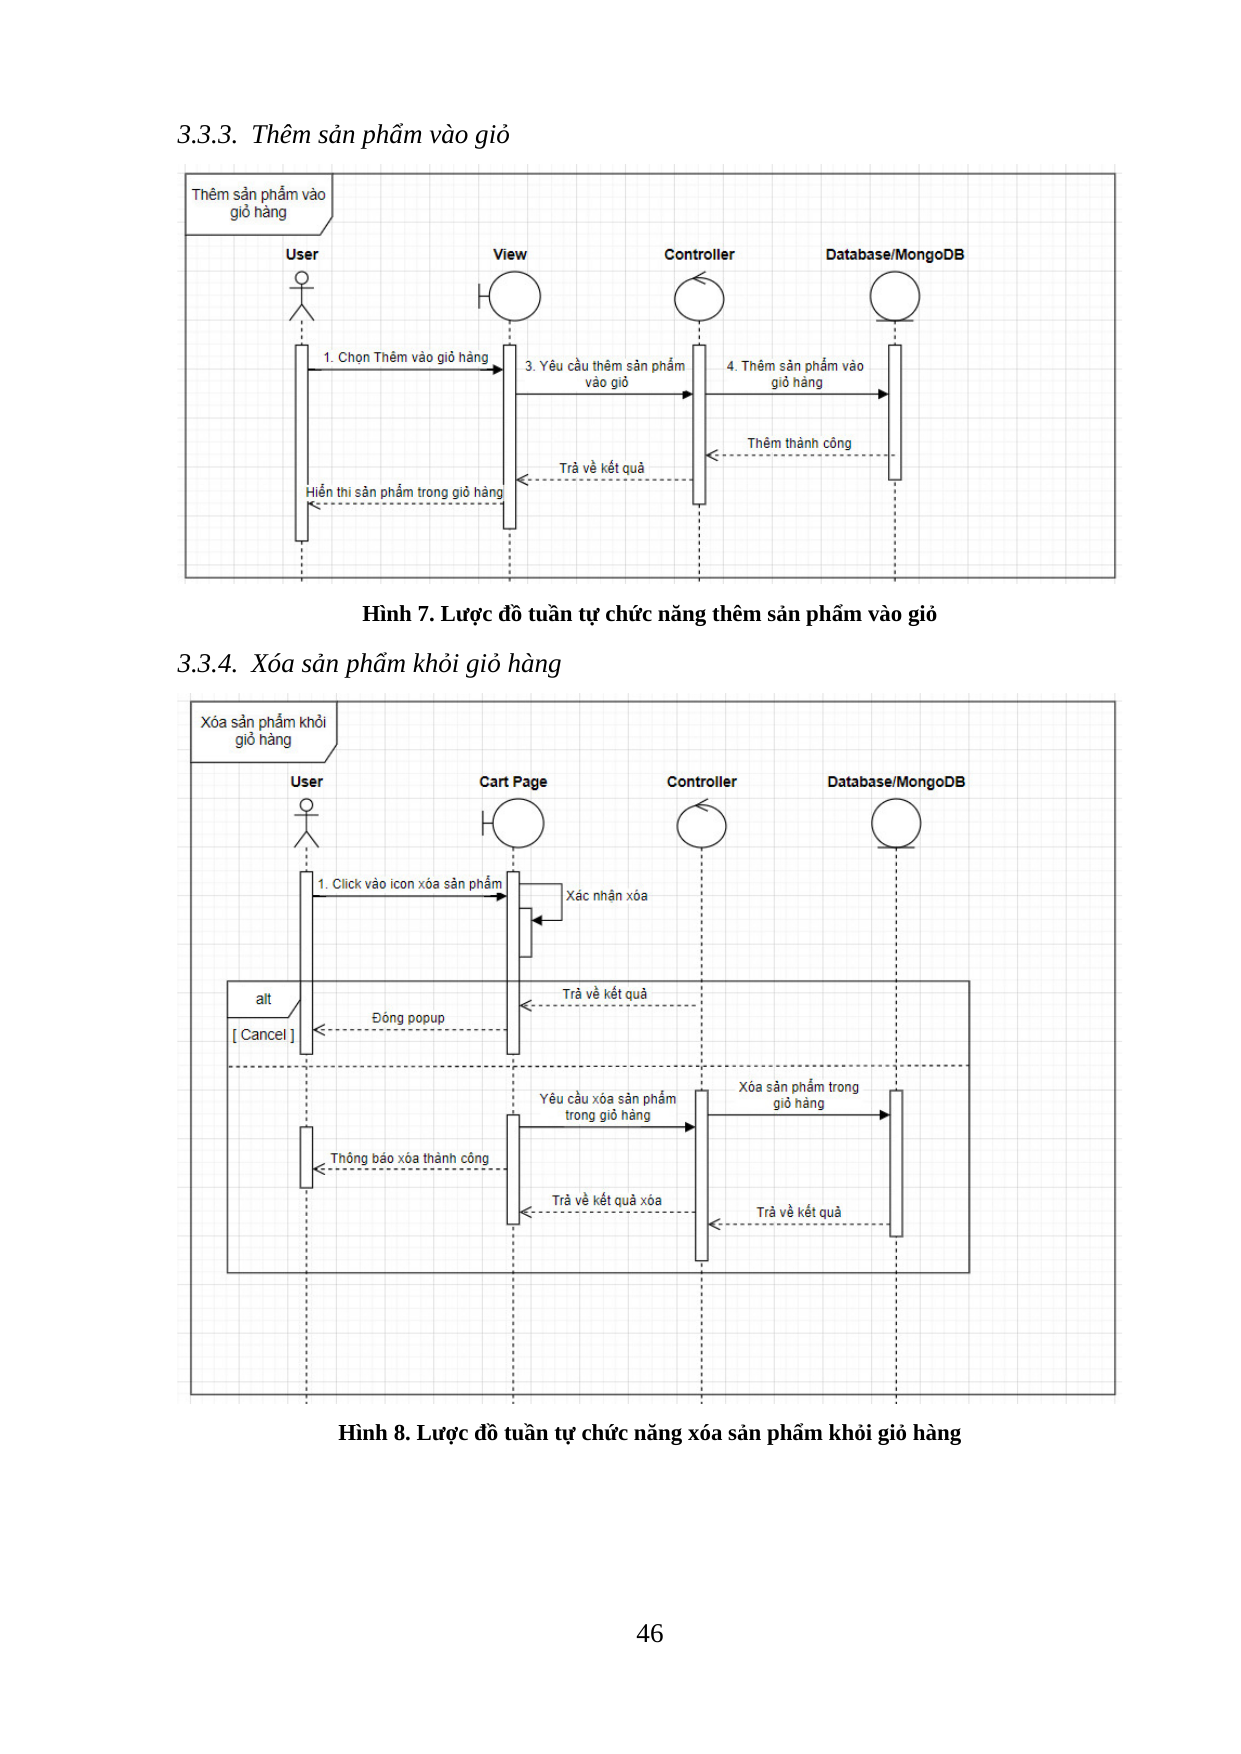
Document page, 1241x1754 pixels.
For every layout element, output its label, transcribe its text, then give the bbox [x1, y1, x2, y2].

picture [177, 693, 1123, 1404]
text Hình 7. Lược đồ tuần tự chức năng thêm sản phẩm vào giỏ [177, 599, 1122, 626]
subtitle Thêm sản phẩm vào giỏ [177, 118, 1122, 149]
text Hình 8. Lược đồ tuần tự chức năng xóa sản phẩm khỏi giỏ hàng [177, 1419, 1122, 1446]
subtitle Xóa sản phẩm khỏi giỏ hàng [177, 647, 1122, 678]
picture [177, 164, 1123, 584]
